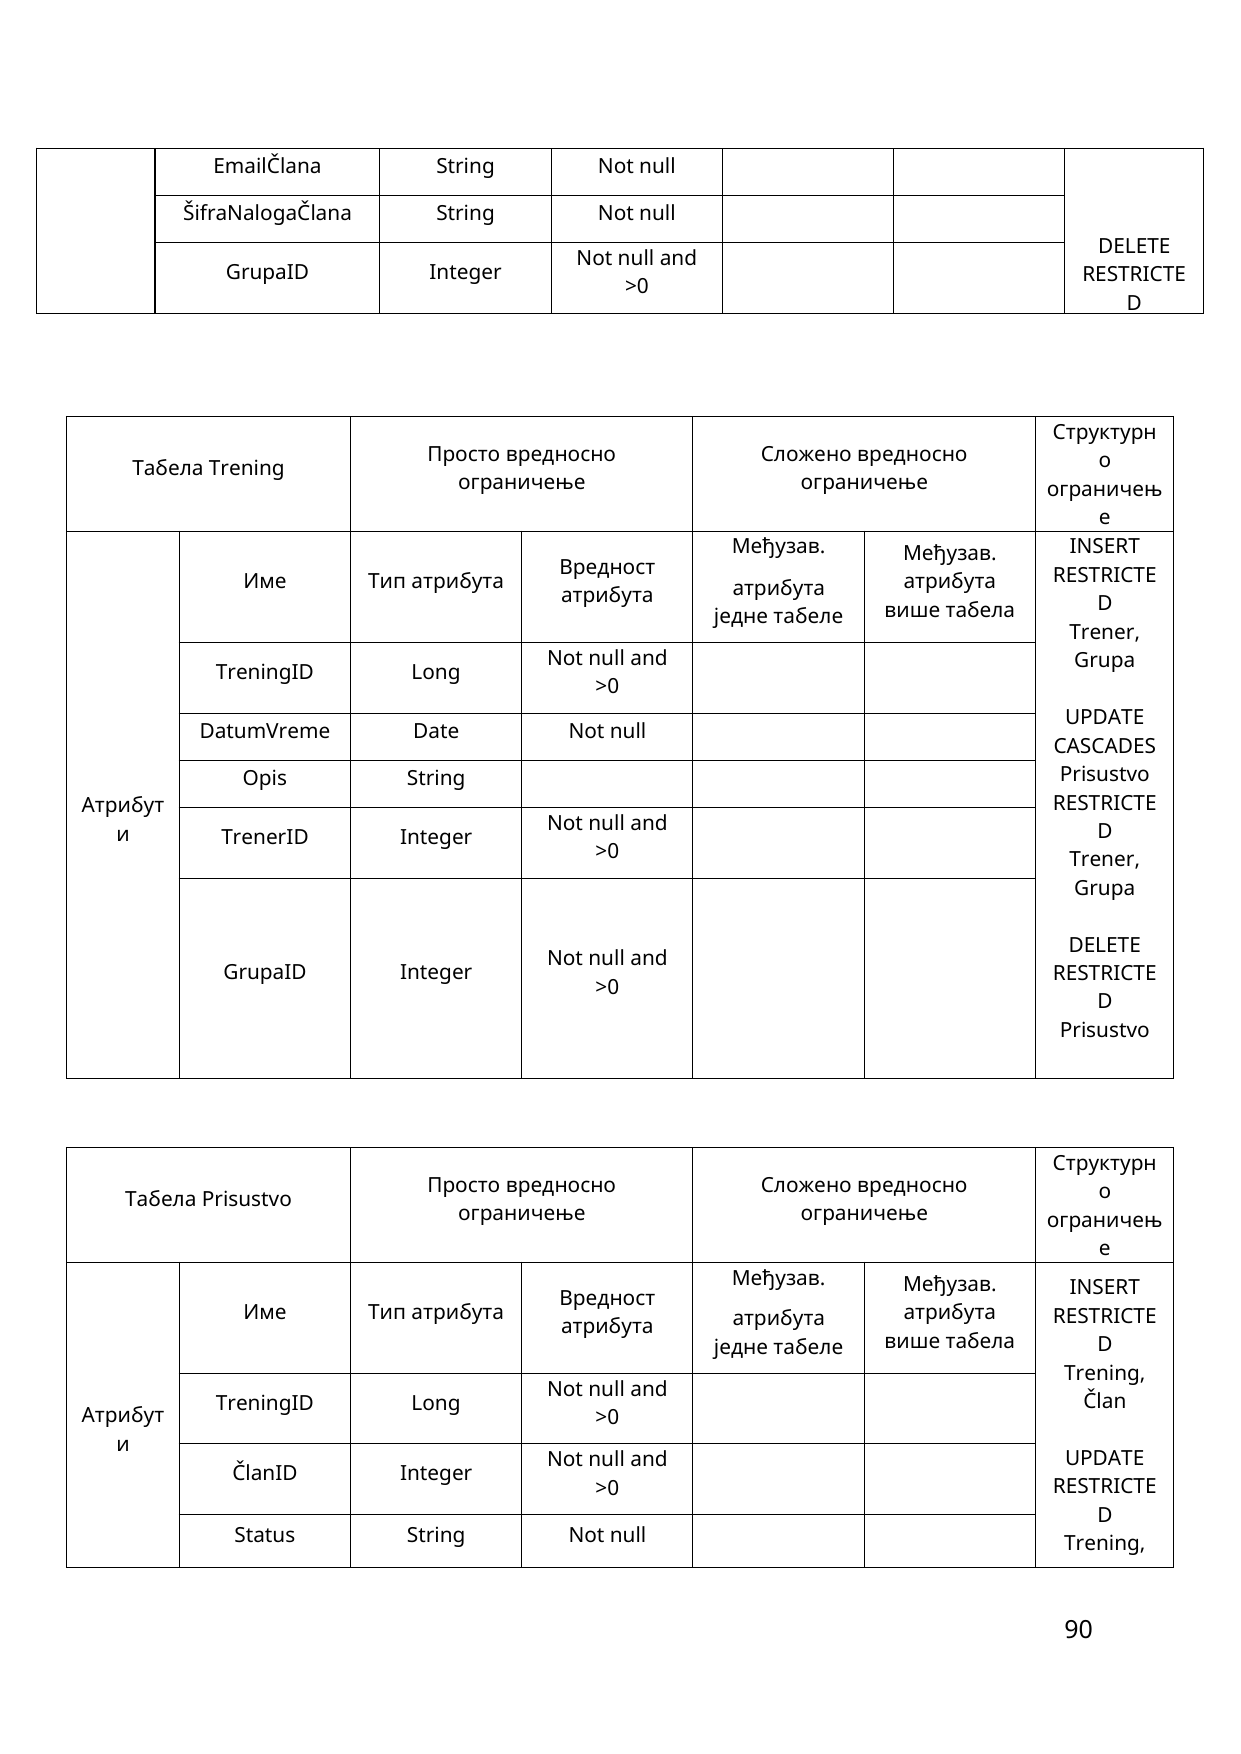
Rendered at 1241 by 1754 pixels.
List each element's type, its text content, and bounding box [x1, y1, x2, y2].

table_cell Integer [351, 879, 521, 1078]
table_cell [693, 714, 864, 760]
table_cell Међузав. атрибута једне табеле [693, 1263, 864, 1373]
table_cell Међузав. атрибута више табела [865, 532, 1035, 642]
table_cell [693, 761, 864, 807]
table_cell INSERT RESTRICTED Trener, Grupa UPDATE CASCADES Prisustvo RESTRICTED Trener, Grupa DELETE RESTRICTED Prisustvo [1036, 532, 1173, 1078]
table_cell [865, 714, 1035, 760]
table_header Сложено вредносно ограничење [693, 417, 1035, 531]
table_cell Међузав. атрибута више табела [865, 1263, 1035, 1373]
table_header Просто вредносно ограничење [351, 1148, 692, 1262]
table_cell Тип атрибута [351, 1263, 521, 1373]
table_cell Not null and >0 [522, 1444, 692, 1514]
table_cell [693, 808, 864, 877]
table_header Табела Prisustvo [67, 1148, 350, 1262]
table_cell Име [180, 532, 350, 642]
table_cell Integer [351, 808, 521, 877]
table_cell Not null [552, 196, 722, 242]
table_cell String [351, 1515, 521, 1567]
table_cell Вредност атрибута [522, 532, 692, 642]
table_cell [865, 879, 1035, 1078]
table_cell Атрибути [67, 532, 179, 1078]
table_cell Integer [380, 243, 551, 313]
table_cell [522, 761, 692, 807]
table_header Просто вредносно ограничење [351, 417, 692, 531]
table_cell [693, 643, 864, 712]
table_cell [723, 196, 893, 242]
table_cell TreningID [180, 643, 350, 712]
table_header Табела Trening [67, 417, 350, 531]
table_cell [723, 243, 893, 313]
table_cell Opis [180, 761, 350, 807]
table_cell [865, 1444, 1035, 1514]
table_cell Status [180, 1515, 350, 1567]
table_cell TreningID [180, 1374, 350, 1443]
table_cell [723, 149, 893, 195]
table_cell [894, 196, 1064, 242]
table_cell String [380, 196, 551, 242]
table_cell [693, 1444, 864, 1514]
table_cell [865, 808, 1035, 877]
table_cell Not null and >0 [522, 1374, 692, 1443]
table_header Сложено вредносно ограничење [693, 1148, 1035, 1262]
table_cell GrupaID [180, 879, 350, 1078]
table_cell TrenerID [180, 808, 350, 877]
table_cell [894, 149, 1064, 195]
table_cell Атрибути [67, 1263, 179, 1567]
table_cell Not null [522, 714, 692, 760]
table_cell [693, 879, 864, 1078]
table_cell GrupaID [156, 243, 379, 313]
table_cell DatumVreme [180, 714, 350, 760]
table_cell [865, 643, 1035, 712]
table_cell String [380, 149, 551, 195]
table_cell Тип атрибута [351, 532, 521, 642]
table_cell Not null and >0 [522, 879, 692, 1078]
table_cell [693, 1374, 864, 1443]
table_cell Not null and >0 [552, 243, 722, 313]
table_cell Not null and >0 [522, 808, 692, 877]
table_cell [865, 1374, 1035, 1443]
table_cell Date [351, 714, 521, 760]
table_cell Име [180, 1263, 350, 1373]
table_cell [894, 243, 1064, 313]
table_cell Вредност атрибута [522, 1263, 692, 1373]
table_cell Not null [552, 149, 722, 195]
table_header Структурно ограничење [1036, 417, 1173, 531]
table_cell Long [351, 1374, 521, 1443]
table_cell Not null [522, 1515, 692, 1567]
table_cell ŠifraNalogaČlana [156, 196, 379, 242]
table_cell INSERT RESTRICTED Trening, Član UPDATE RESTRICTED Trening, Član DELETE / [1036, 1263, 1173, 1567]
table_cell [865, 1515, 1035, 1567]
table_cell String [351, 761, 521, 807]
table_cell Not null and >0 [522, 643, 692, 712]
table_cell Long [351, 643, 521, 712]
table_cell Међузав. атрибута једне табеле [693, 532, 864, 642]
table_cell Integer [351, 1444, 521, 1514]
table_cell [865, 761, 1035, 807]
table_cell EmailČlana [156, 149, 379, 195]
table_header Структурно ограничење [1036, 1148, 1173, 1262]
table_cell ČlanID [180, 1444, 350, 1514]
table_cell [693, 1515, 864, 1567]
